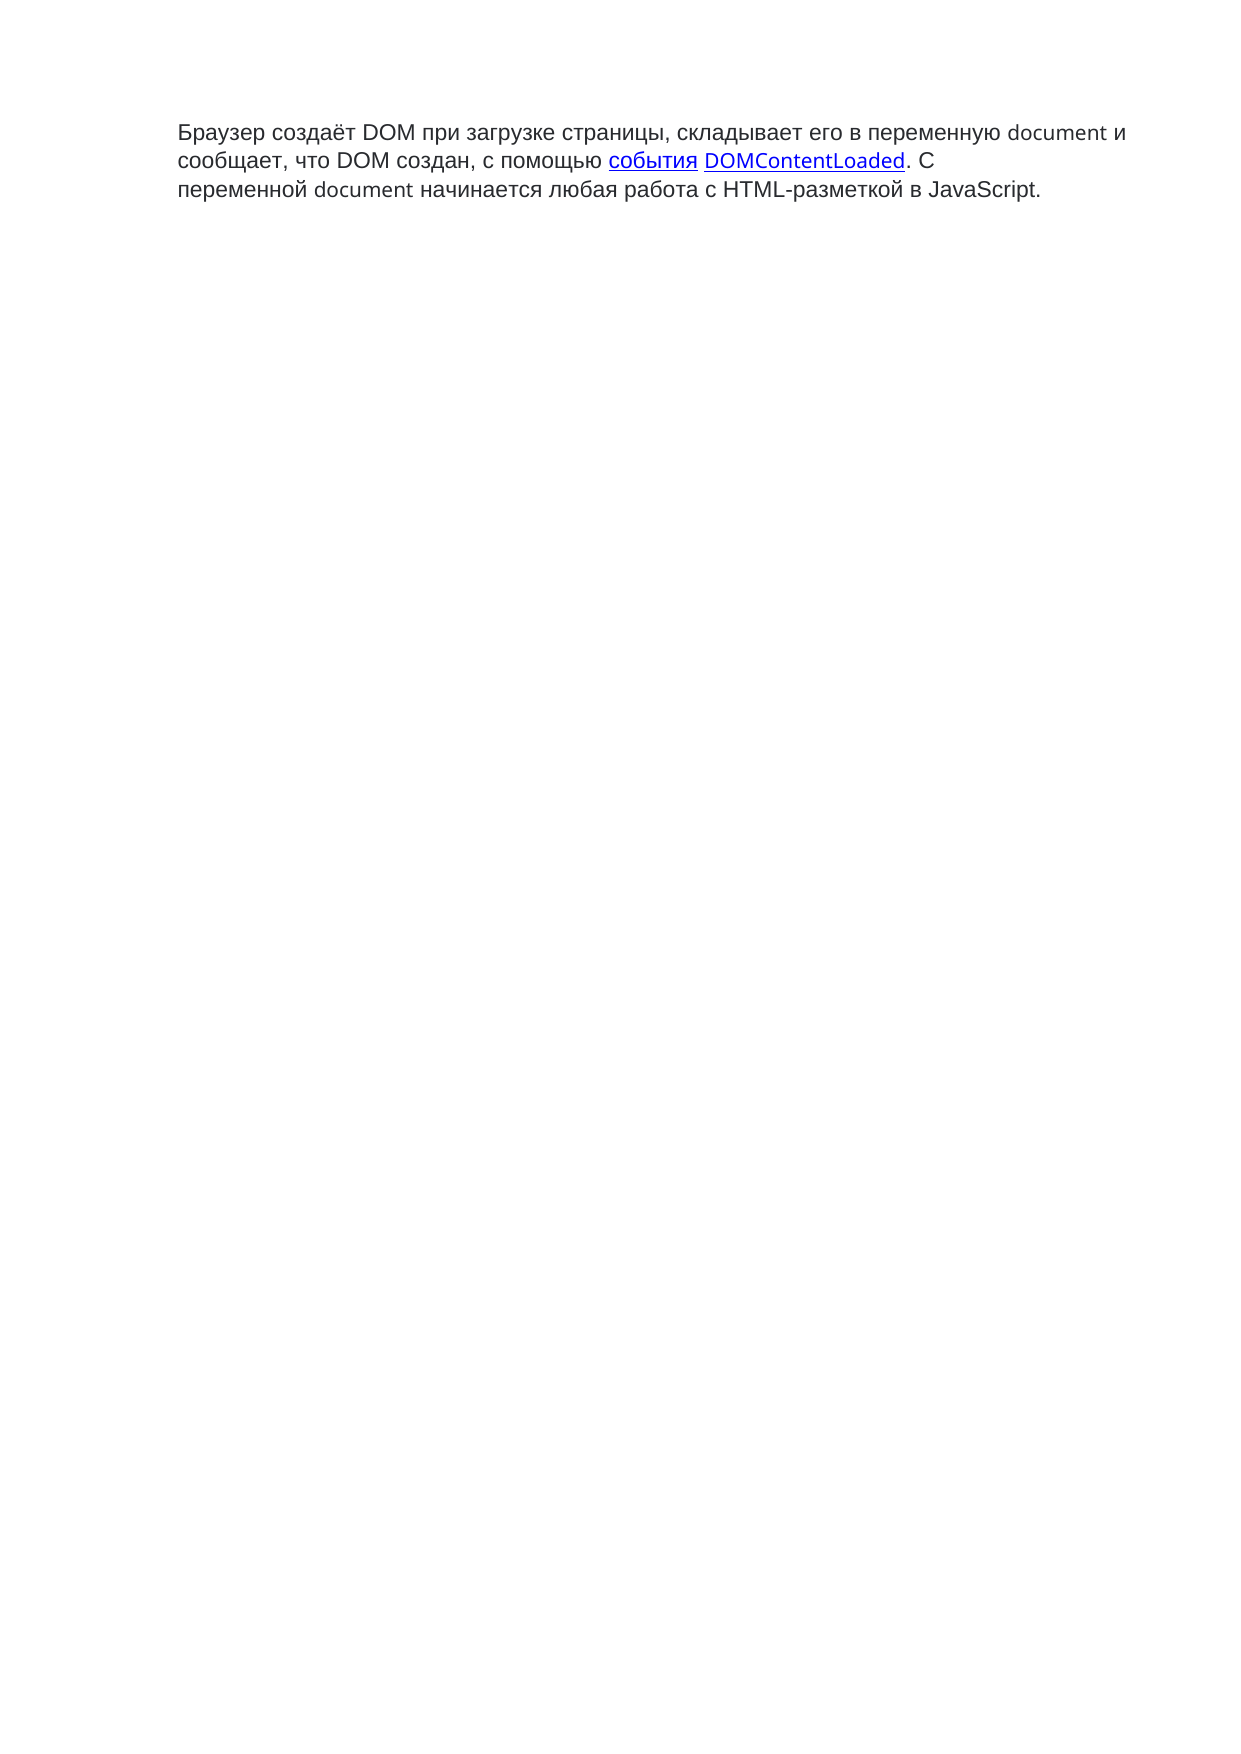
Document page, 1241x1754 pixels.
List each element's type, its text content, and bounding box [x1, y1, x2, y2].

text Браузер создаёт DOM при загрузке страницы, складывает его в переменную document и сообщает, что DOM создан, с помощью события DOMContentLoaded. С переменной document начинается любая работа с HTML-разметкой в JavaScript. [177, 118, 1152, 203]
